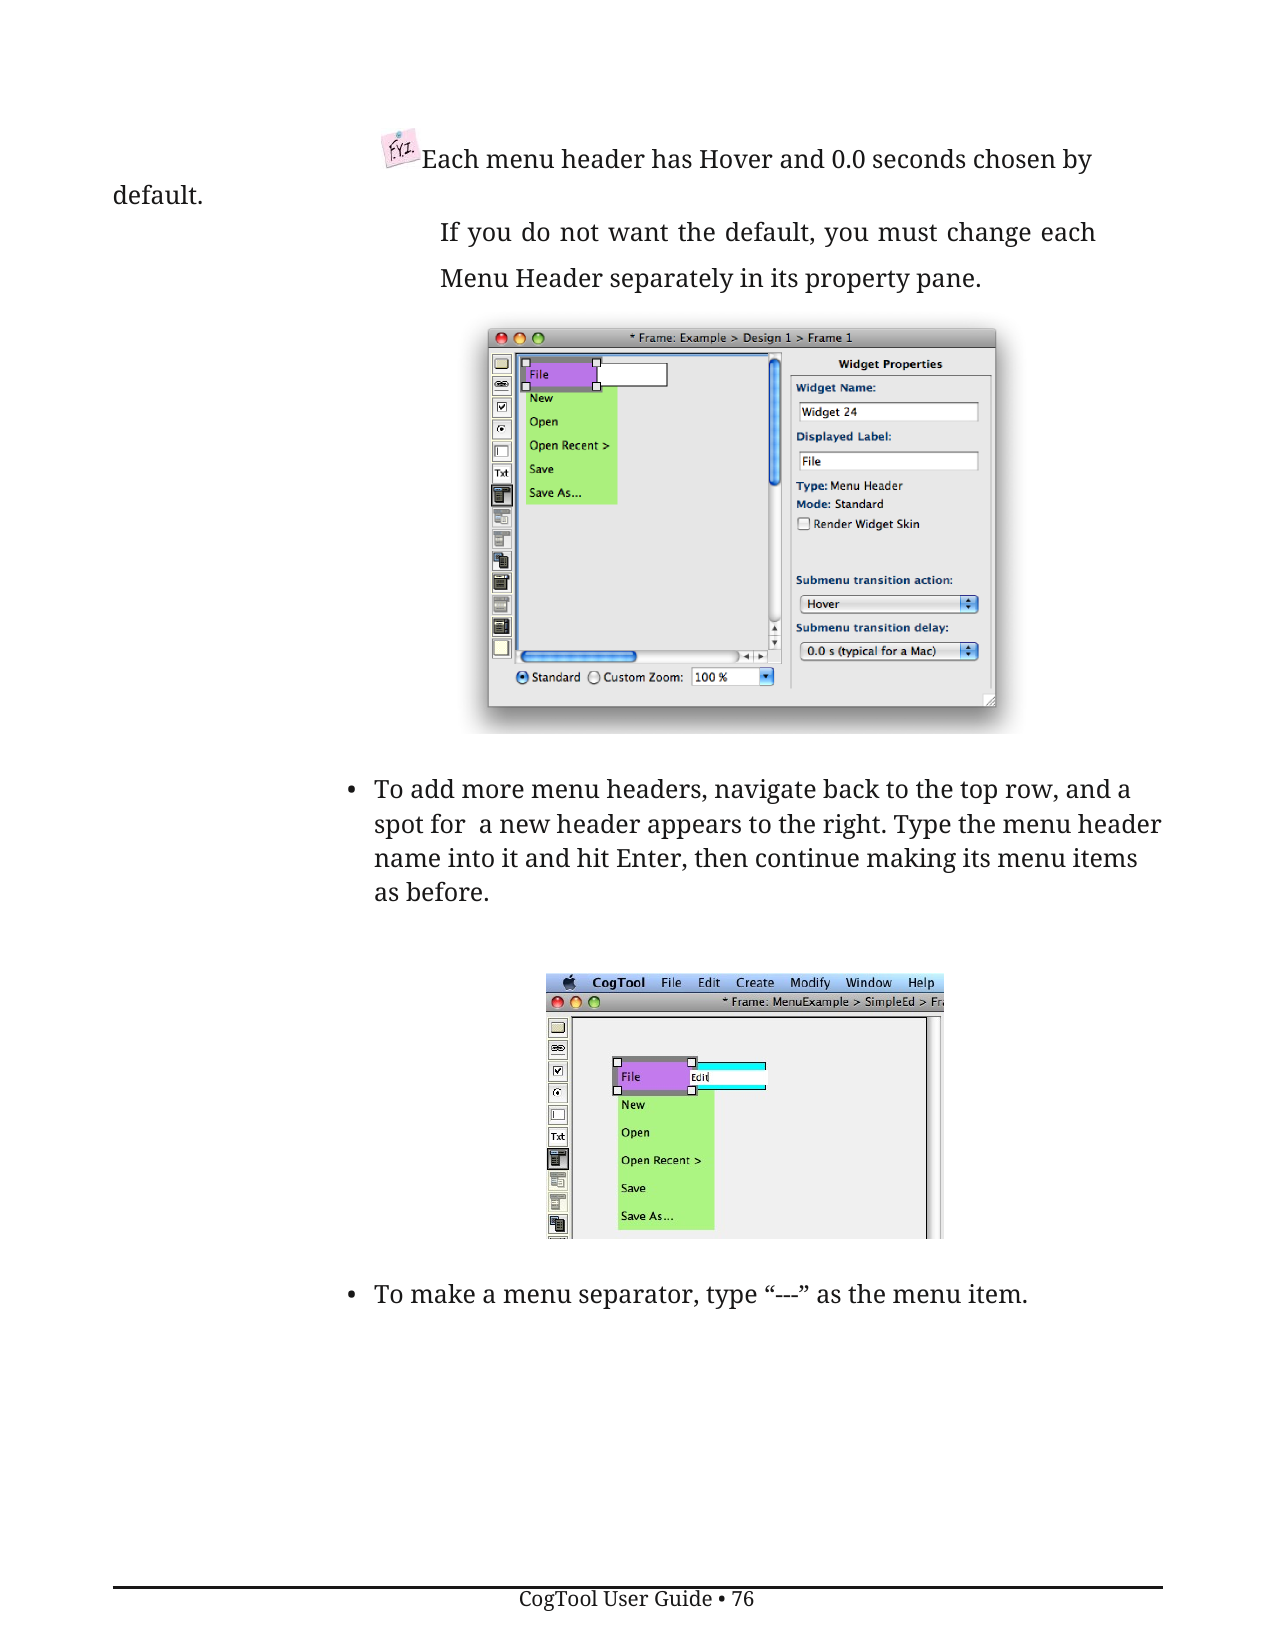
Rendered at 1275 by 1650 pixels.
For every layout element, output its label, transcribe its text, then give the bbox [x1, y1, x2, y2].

picture [456, 306, 1027, 734]
picture [380, 128, 422, 169]
picture [546, 973, 944, 1239]
text If you do not want the default, you must change each Menu Header separately in its property pane. [416, 214, 1098, 294]
text Each menu header has Hover and 0.0 seconds chosen by default. [112, 128, 1169, 212]
list To add more menu headers, navigate back to the top row, and a spot for a new header appears to the right. Type the menu header name into it and hit Enter, then continue making its menu items as before. [347, 772, 1163, 909]
list To make a menu separator, type “---” as the menu item. [347, 1277, 1163, 1311]
